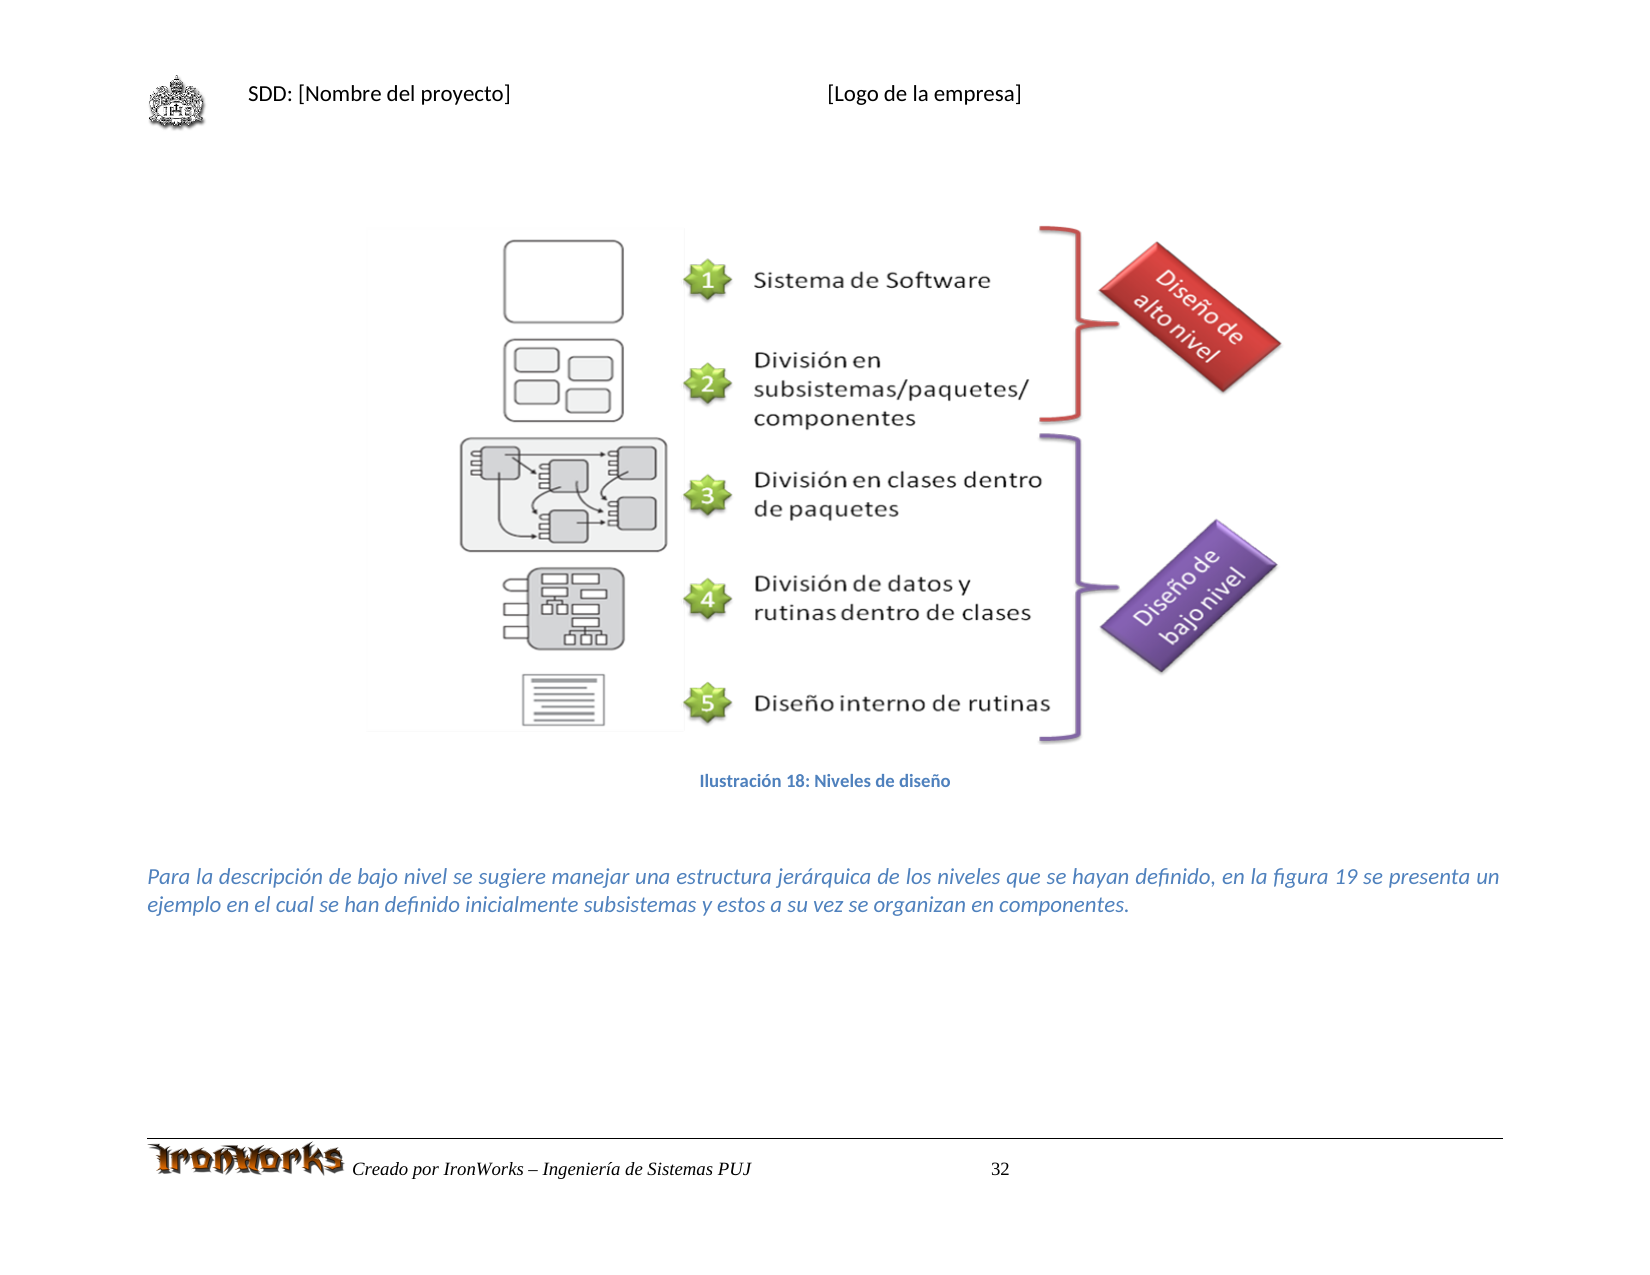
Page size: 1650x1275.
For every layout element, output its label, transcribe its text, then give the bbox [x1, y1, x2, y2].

text Para la descripción de bajo nivel se sugiere manejar una estructura jerárquica de los niveles que se hayan definido, en la figura 19 se presenta un ejemplo en el cual se han definido inicialmente subsistemas y estos a su vez se organizan en componentes. [147, 862, 1503, 918]
picture [364, 225, 1286, 745]
picture [146, 1141, 347, 1176]
picture [146, 73, 208, 133]
